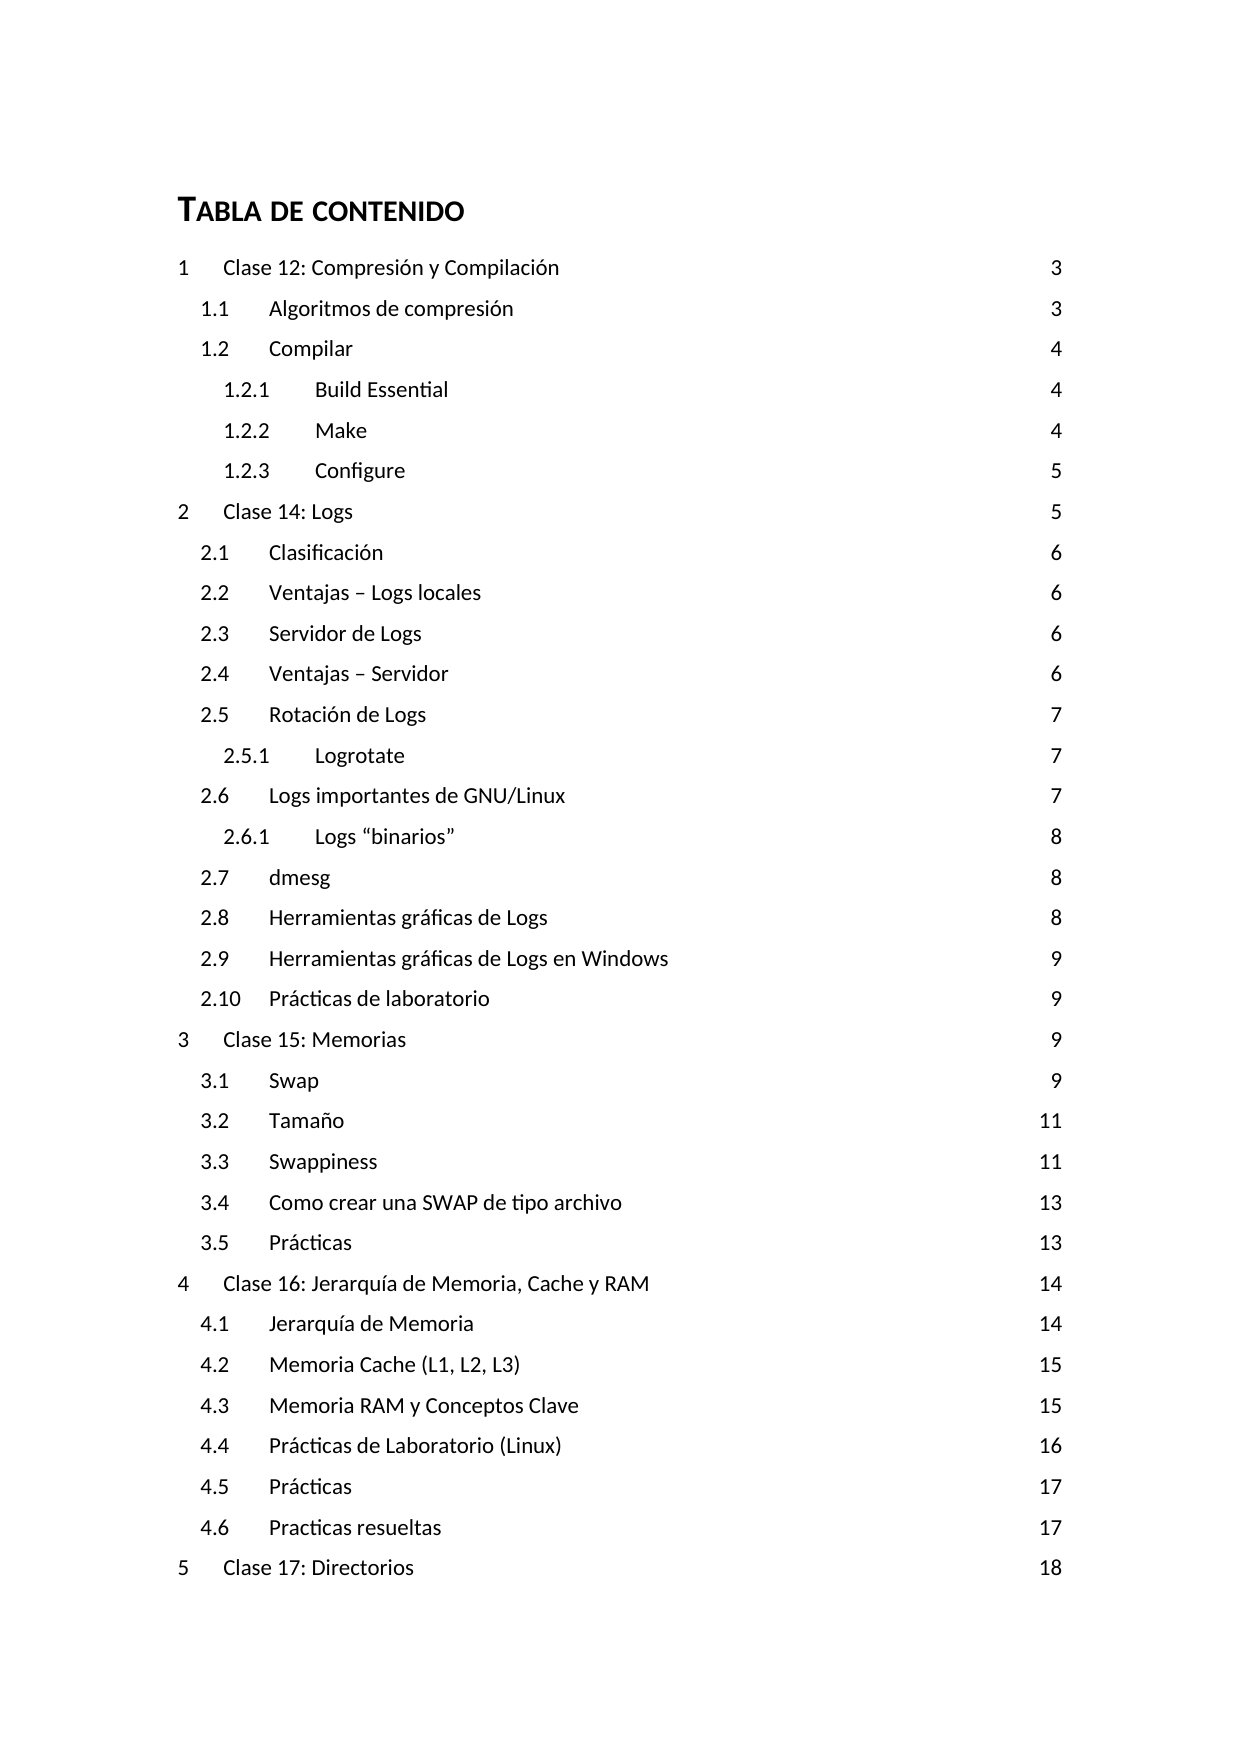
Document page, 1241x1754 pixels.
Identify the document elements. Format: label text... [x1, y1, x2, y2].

text Tabla de contenido [177, 185, 1063, 233]
